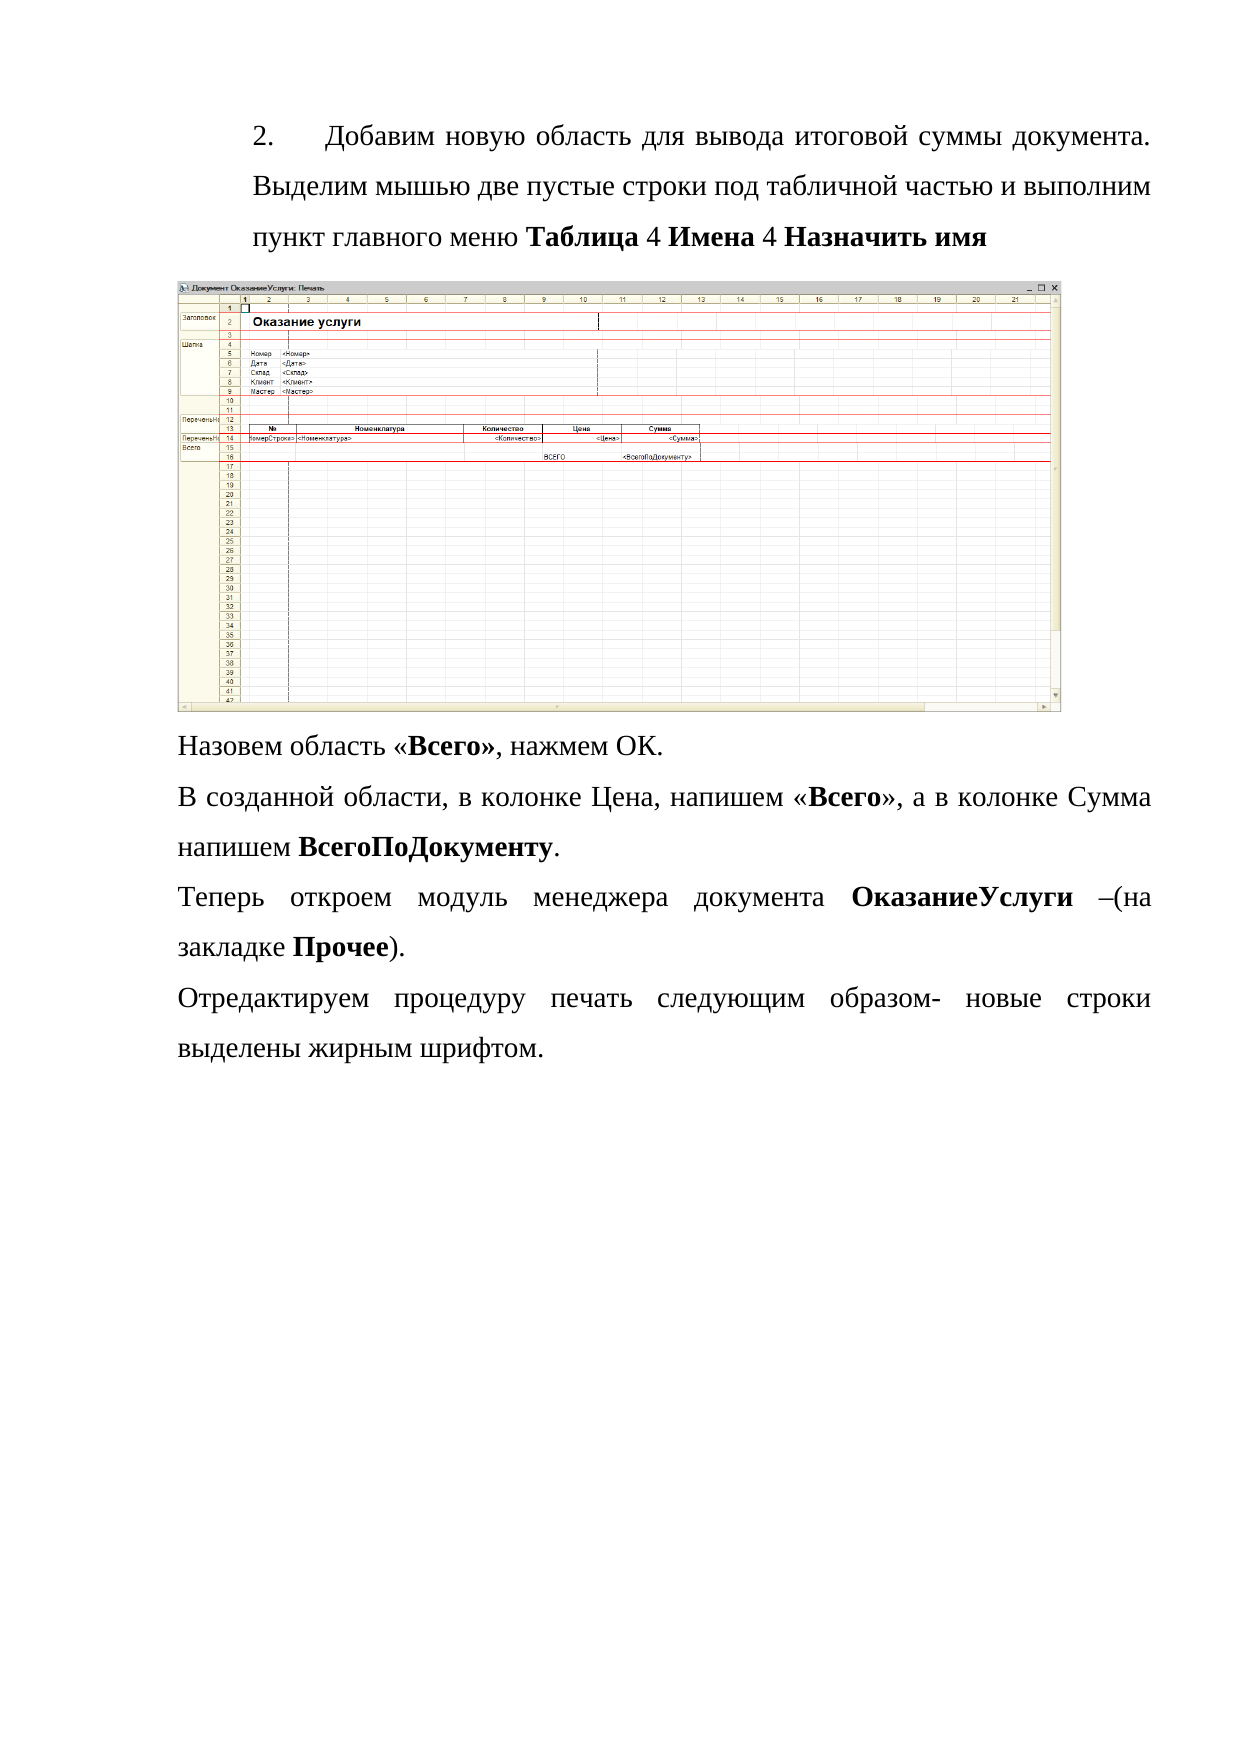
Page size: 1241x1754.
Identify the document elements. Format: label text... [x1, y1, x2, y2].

list Добавим новую область для вывода итоговой суммы документа. Выделим мышью две пустые строки под табличной частью и выполним пункт главного меню Таблица Имена Назначить имя [252, 118, 1152, 252]
picture [177, 281, 1062, 712]
text В созданной области, в колонке Цена, напишем «Всего», а в колонке Сумма напишем ВсегоПоДокументу. [177, 779, 1152, 862]
text Теперь откроем модуль менеджера документа ОказаниеУслуги –(на закладке Прочее). [177, 879, 1152, 963]
text Отредактируем процедуру печать следующим образом- новые строки выделены жирным шрифтом. [177, 980, 1152, 1064]
text Назовем область «Всего», нажмем ОК. [177, 728, 1152, 762]
